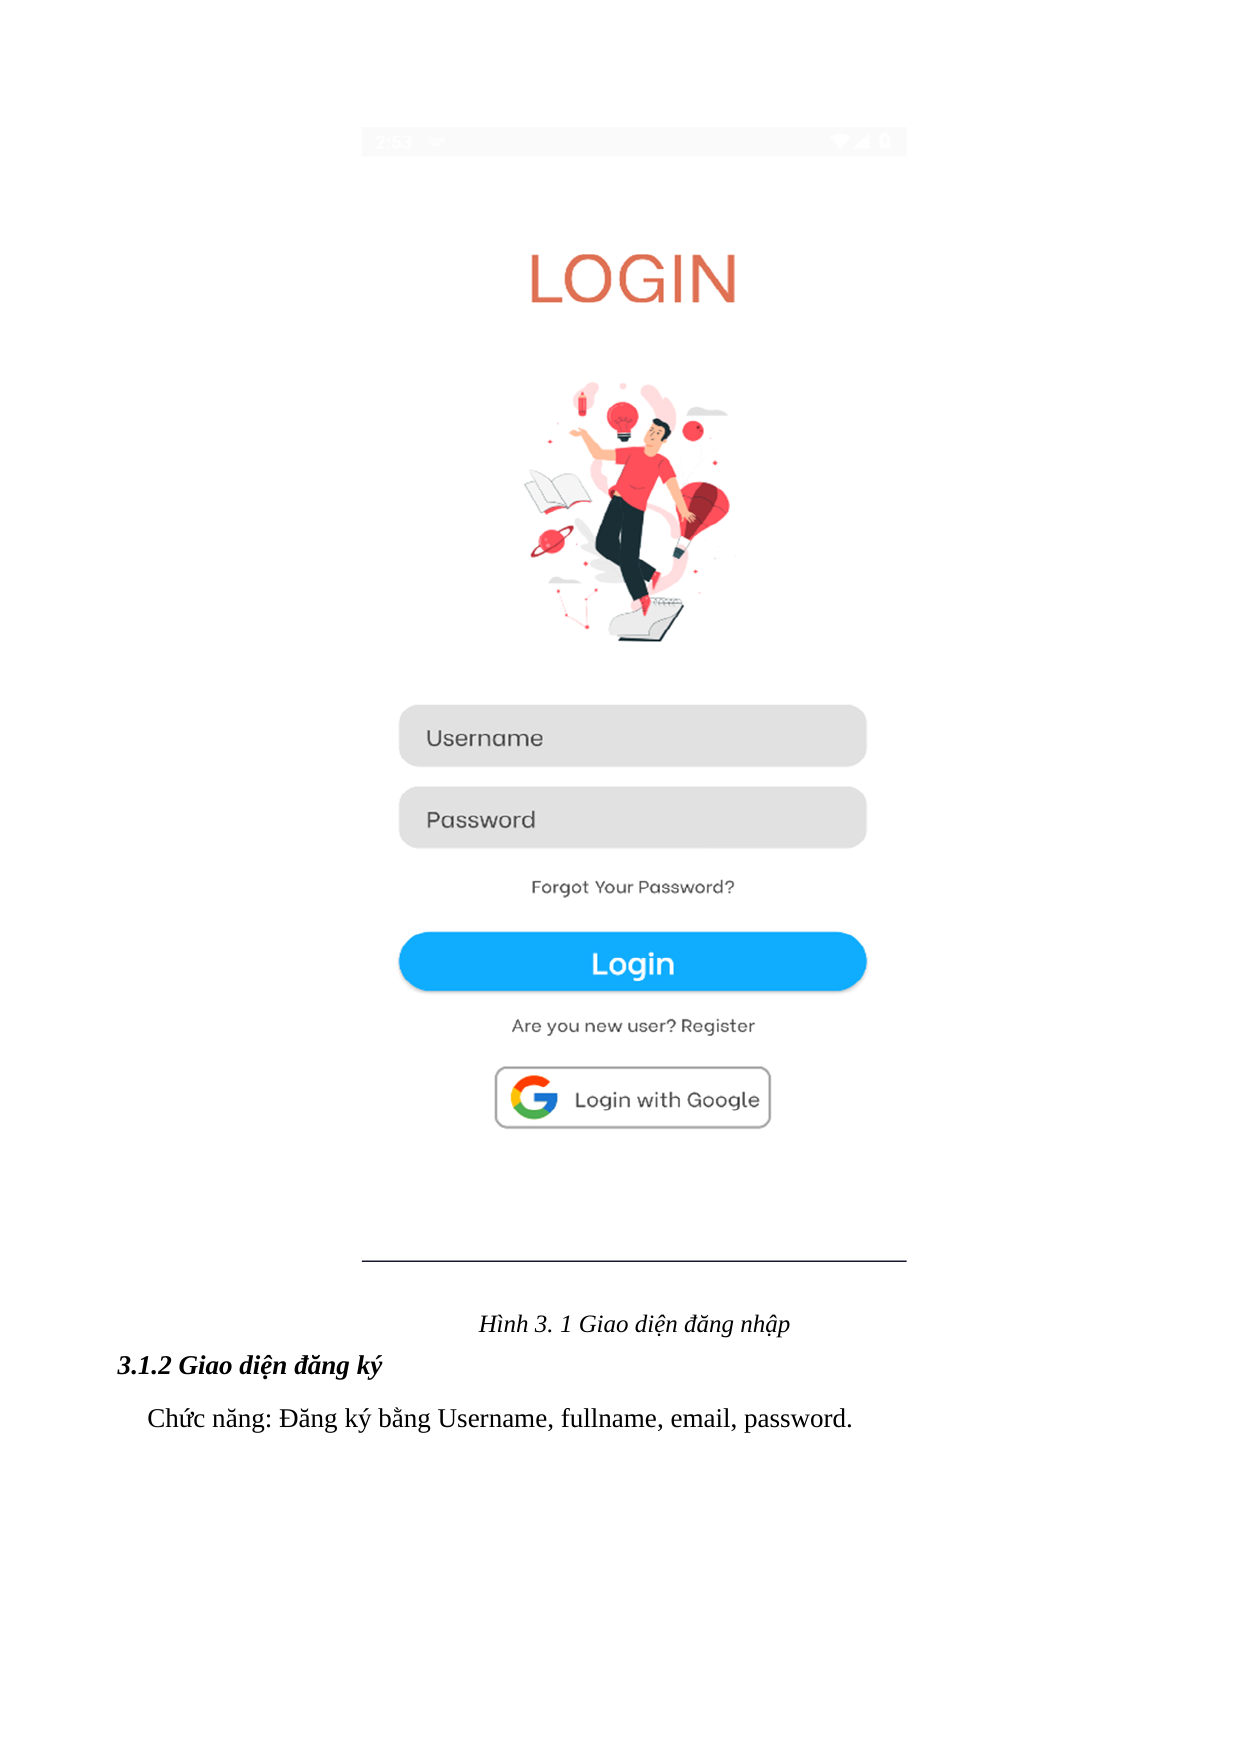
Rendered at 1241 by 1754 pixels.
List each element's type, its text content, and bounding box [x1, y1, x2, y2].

text Chức năng: Đăng ký bằng Username, fullname, email, password. [147, 1399, 1122, 1436]
picture [361, 127, 907, 1262]
subtitle Giao diện đăng ký [117, 1346, 1122, 1384]
